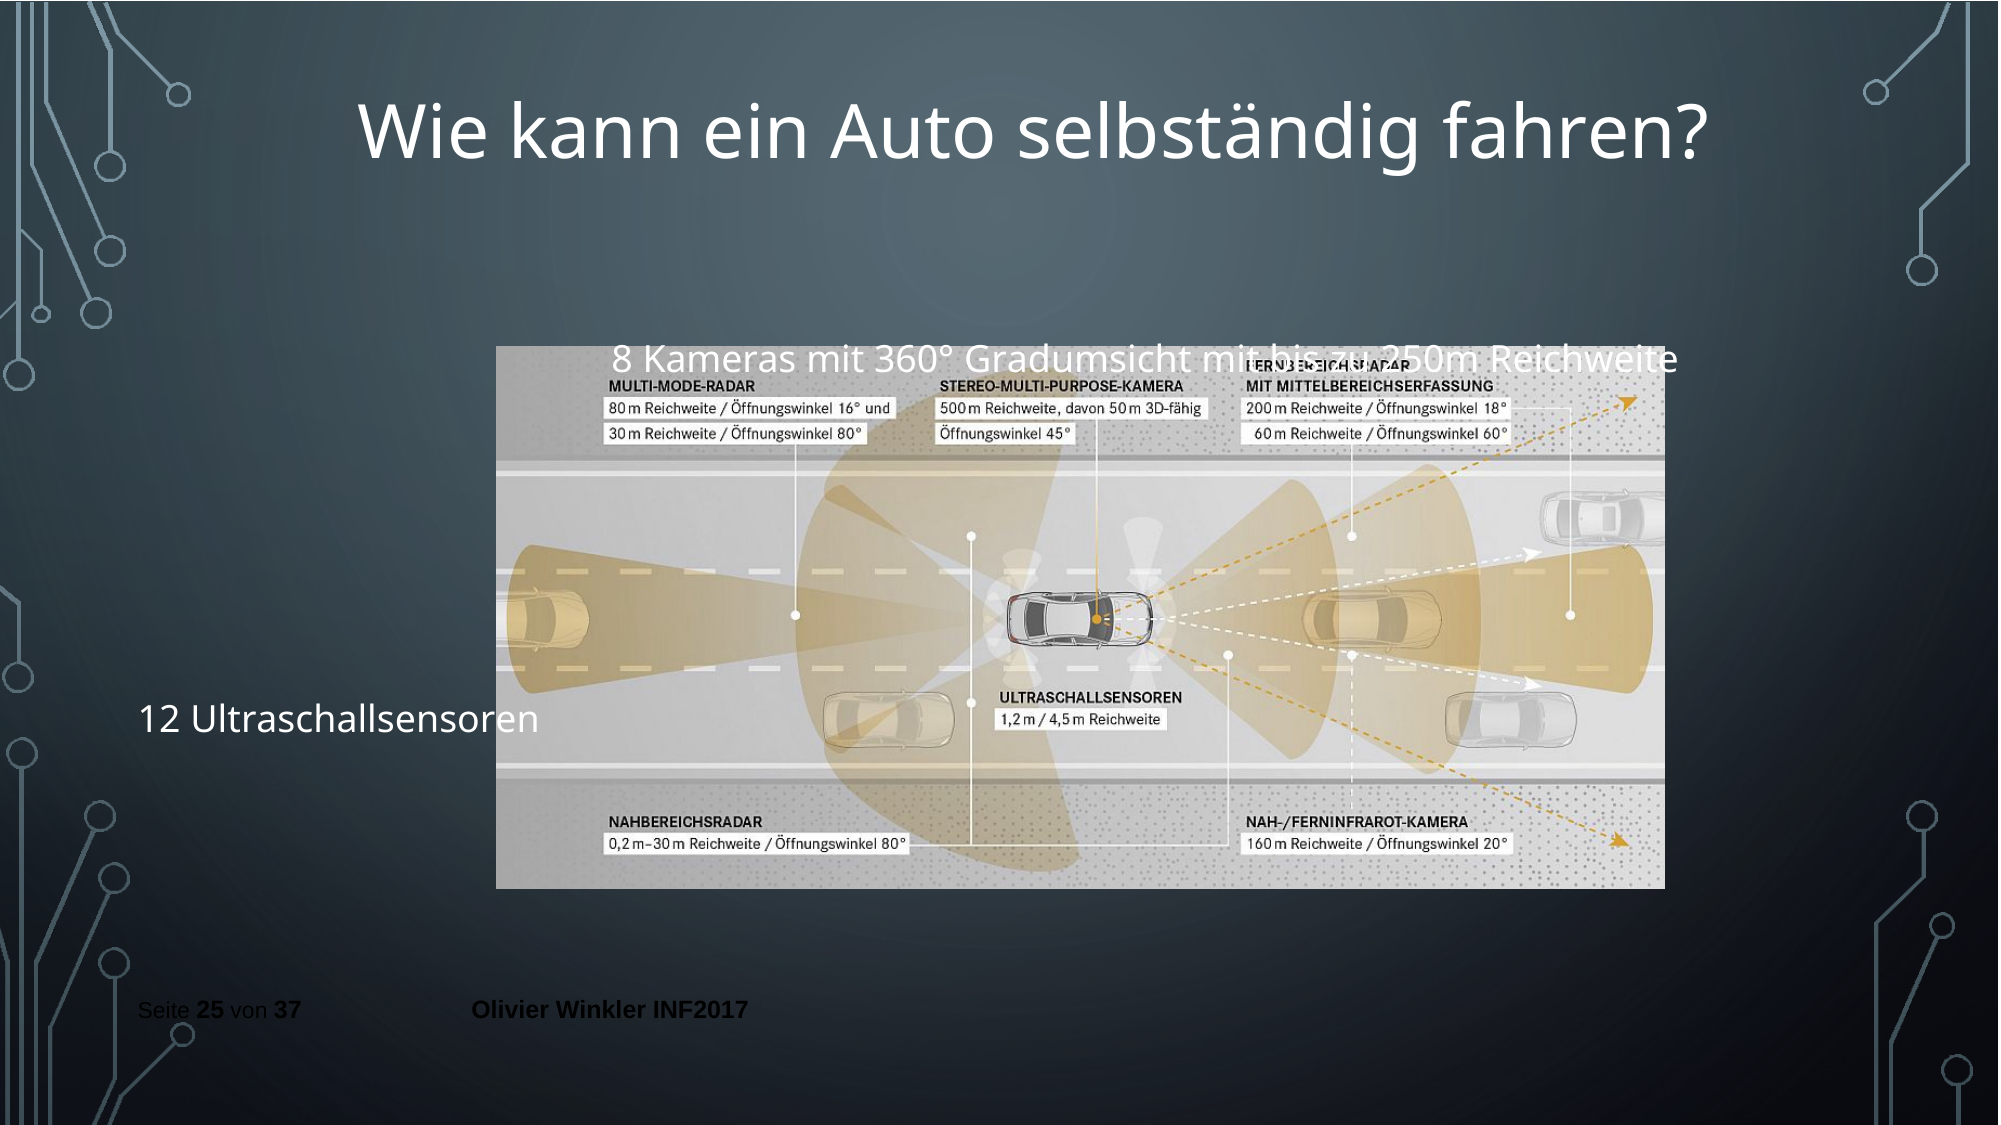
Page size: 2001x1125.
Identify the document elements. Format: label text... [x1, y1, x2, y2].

text 12 Ultraschallsensoren [137, 692, 1721, 743]
picture [0, 1, 1998, 1125]
text 8 Kameras mit 360° Gradumsicht mit bis zu 250m Reichweite [611, 332, 1721, 383]
text Wie kann ein Auto selbständig fahren? [358, 78, 1721, 181]
